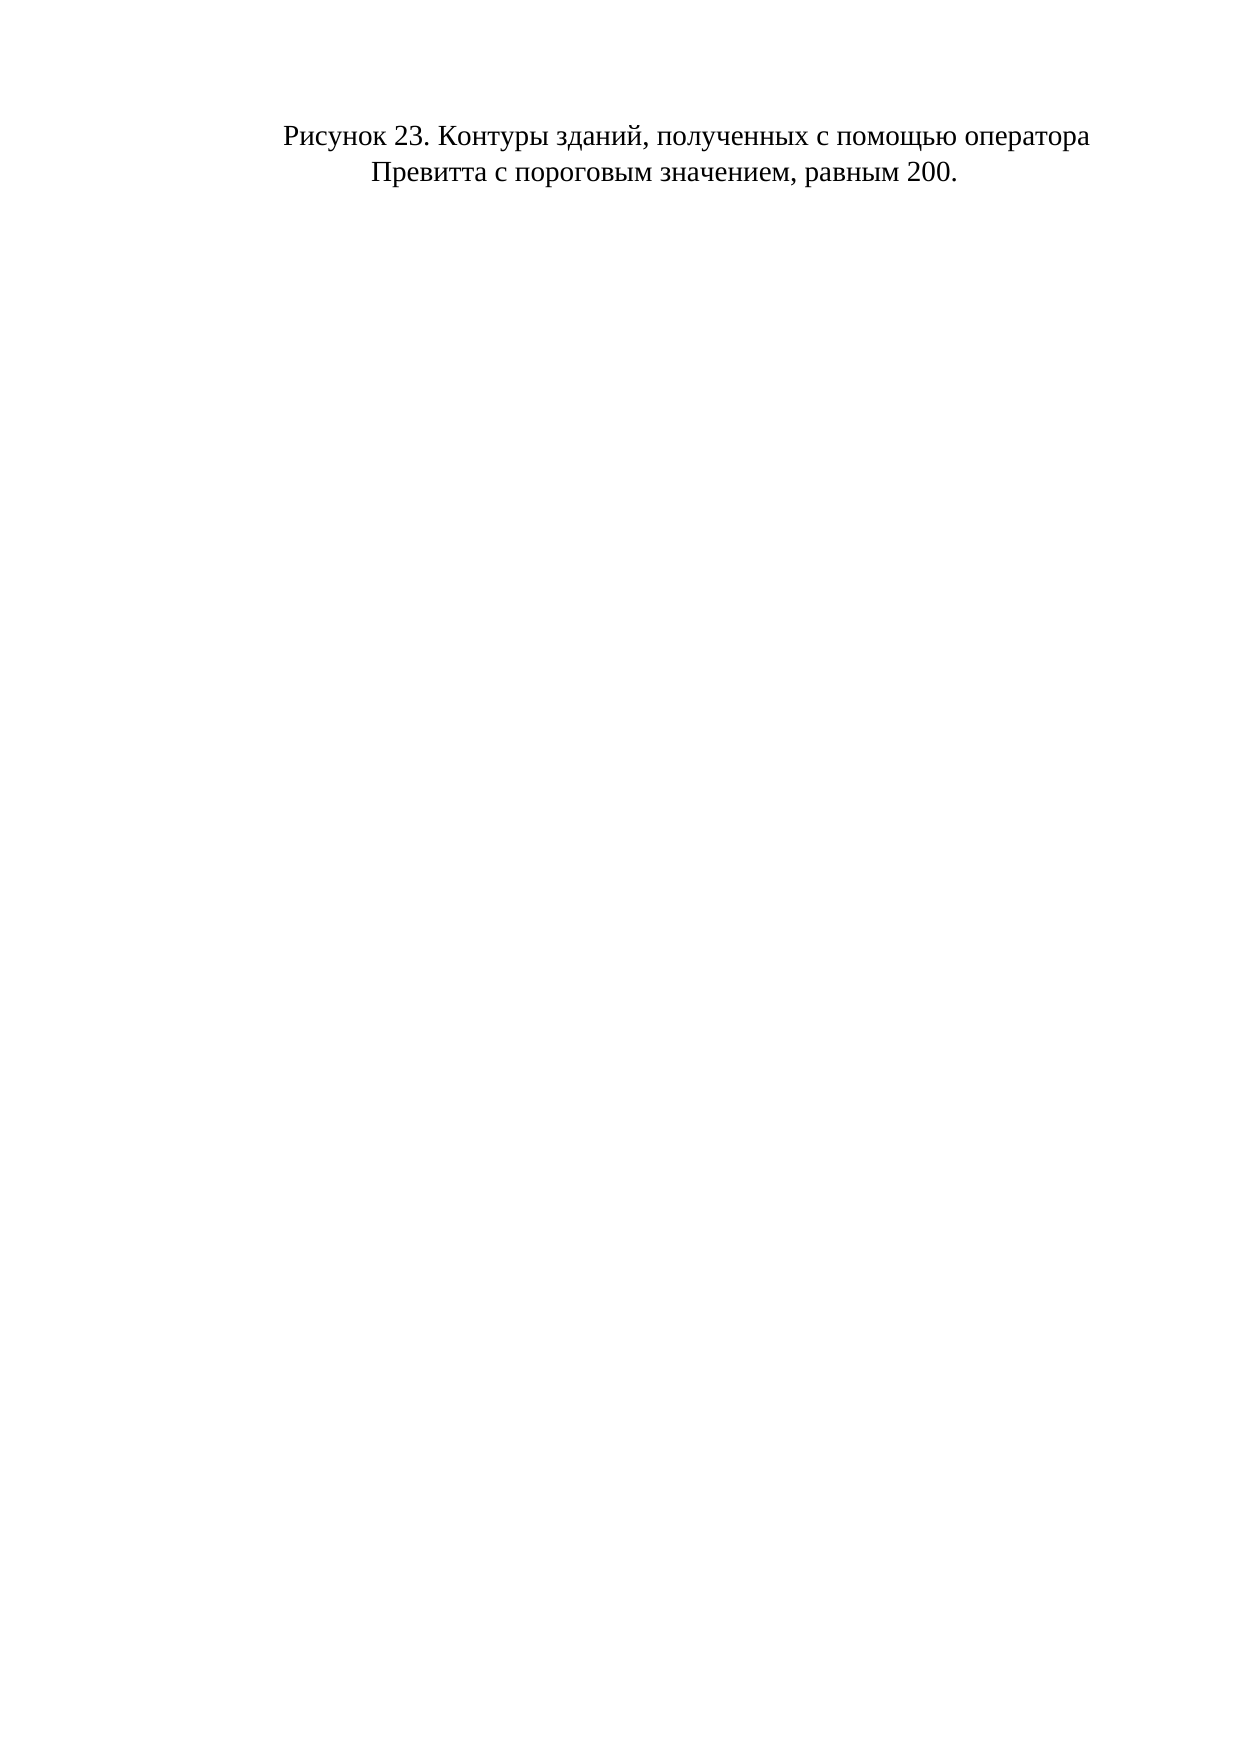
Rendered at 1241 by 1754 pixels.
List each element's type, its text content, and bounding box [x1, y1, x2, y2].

text Рисунок 23. Контуры зданий, полученных с помощью оператора Превитта с пороговым значением, равным 200. [177, 118, 1152, 188]
